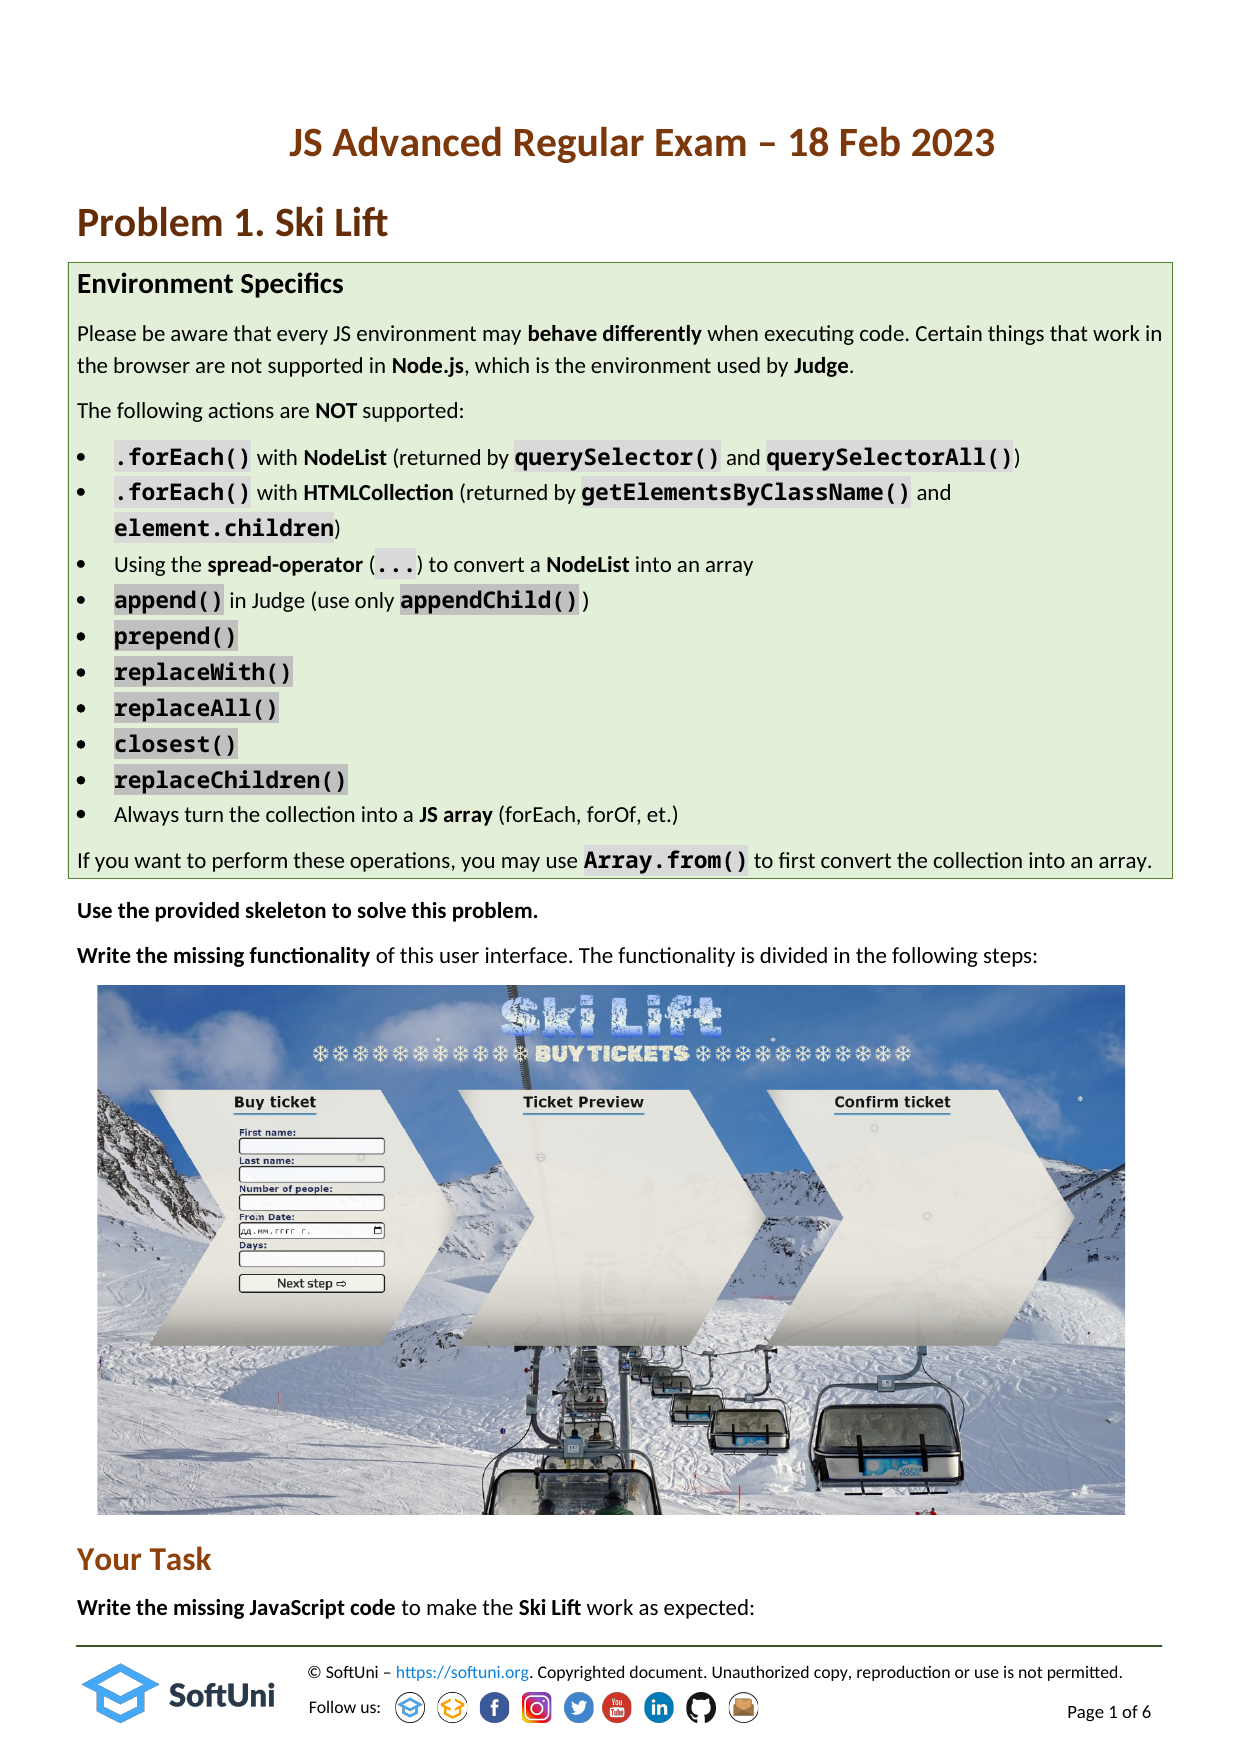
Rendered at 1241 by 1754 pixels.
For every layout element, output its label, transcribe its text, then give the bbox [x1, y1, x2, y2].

list Always turn the collection into a JS array (forEach, forOf, et.) [69, 797, 1172, 828]
text Write the missing JavaScript code to make the Ski Lift work as expected: [77, 1593, 1163, 1621]
subtitle JS Advanced Regular Exam – 18 Feb 2023 [121, 116, 1163, 167]
picture [665, 1692, 674, 1701]
picture [395, 1692, 425, 1723]
picture [686, 1692, 716, 1723]
list closest() [69, 725, 1172, 759]
picture [644, 1692, 653, 1701]
picture [665, 1714, 674, 1723]
picture [479, 1692, 510, 1723]
picture [728, 1692, 759, 1723]
text Use the provided skeleton to solve this problem. [77, 896, 1163, 924]
picture [97, 985, 1126, 1515]
text Please be aware that every JS environment may behave differently when executing code. Certain things that work in the browser are not supported in Node.js, which is the environment used by Judge. [69, 316, 1172, 379]
picture [75, 1658, 281, 1729]
subtitle Problem 1. Ski Lift [77, 196, 1163, 246]
list append() in Judge (use only appendChild()) [69, 581, 1172, 615]
text Environment Specifics [69, 263, 1172, 301]
picture [437, 1692, 468, 1723]
picture [644, 1714, 653, 1723]
list replaceWith() [69, 653, 1172, 687]
list Using the spread-operator (...) to convert a NodeList into an array [69, 545, 1172, 579]
text If you want to perform these operations, you may use Array.from() to first convert the collection into an array. [69, 841, 1172, 878]
list .forEach() with NodeList (returned by querySelector() and querySelectorAll()) [69, 437, 1172, 472]
text Write the missing functionality of this user interface. The functionality is divided in the following steps: [77, 941, 1163, 969]
picture [602, 1692, 632, 1723]
list .forEach() with HTMLCollection (returned by getElementsByClassName() and element.children) [69, 473, 1172, 543]
picture [522, 1692, 552, 1723]
picture [564, 1692, 594, 1723]
picture [658, 1705, 667, 1714]
list replaceAll() [69, 689, 1172, 723]
list prepend() [69, 617, 1172, 651]
list replaceChildren() [69, 761, 1172, 795]
text The following actions are NOT supported: [69, 393, 1172, 424]
